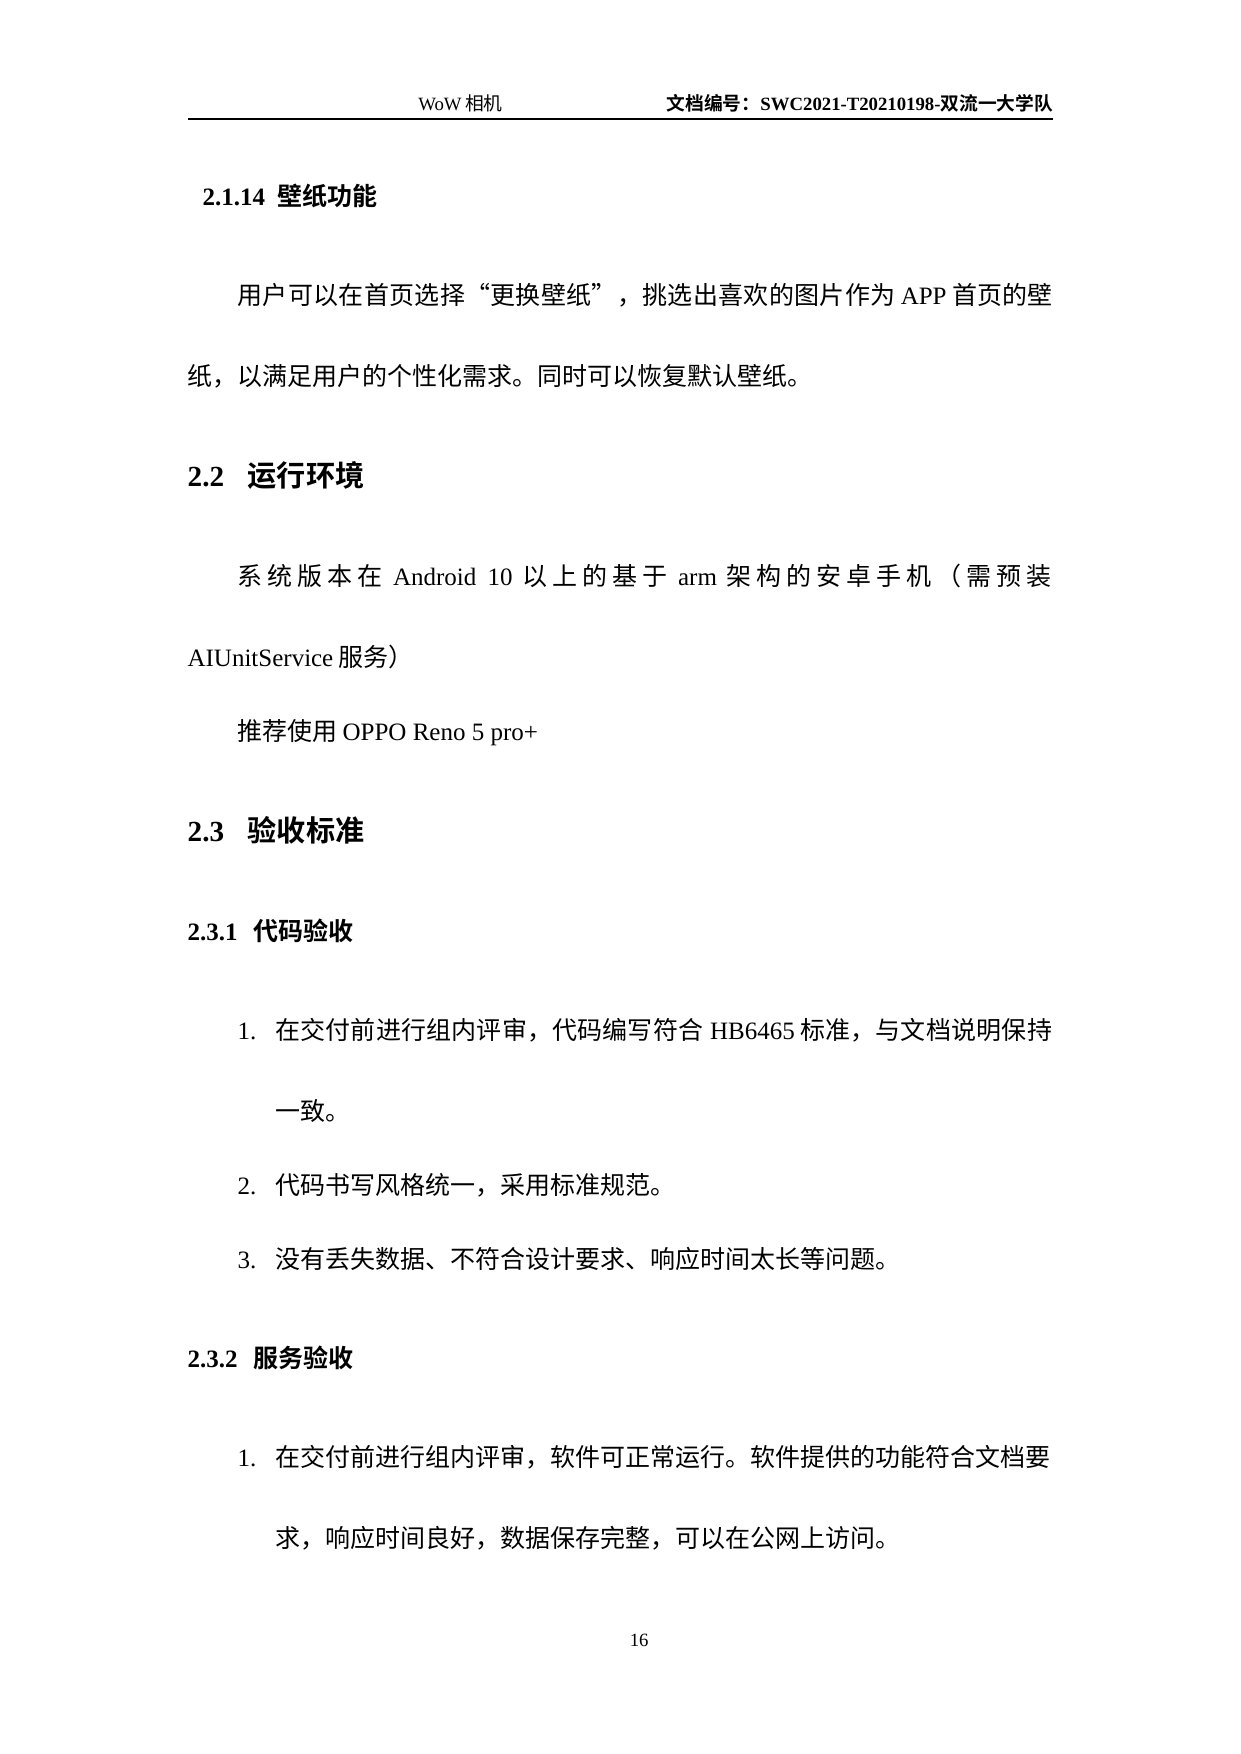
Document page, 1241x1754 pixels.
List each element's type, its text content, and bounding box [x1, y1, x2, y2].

list 没有丢失数据、不符合设计要求、响应时间太长等问题。 [237, 1225, 1053, 1290]
subtitle 壁纸功能 [202, 162, 1053, 227]
subtitle 验收标准 [187, 796, 1053, 861]
list 代码书写风格统一，采用标准规范。 [237, 1151, 1053, 1216]
subtitle 服务验收 [187, 1324, 1053, 1389]
subtitle 代码验收 [187, 897, 1053, 962]
text 用户可以在首页选择“更换壁纸”，挑选出喜欢的图片作为APP首页的壁纸，以满足用户的个性化需求。同时可以恢复默认壁纸。 [187, 261, 1053, 407]
subtitle 运行环境 [187, 441, 1053, 506]
list 在交付前进行组内评审，代码编写符合HB6465标准，与文档说明保持一致。 [237, 996, 1053, 1142]
list 在交付前进行组内评审，软件可正常运行。软件提供的功能符合文档要求，响应时间良好，数据保存完整，可以在公网上访问。 [237, 1423, 1053, 1569]
text 系统版本在Android 10以上的基于arm架构的安卓手机（需预装AIUnitService服务） [187, 542, 1053, 688]
text 推荐使用OPPO Reno 5 pro+ [187, 697, 1053, 762]
